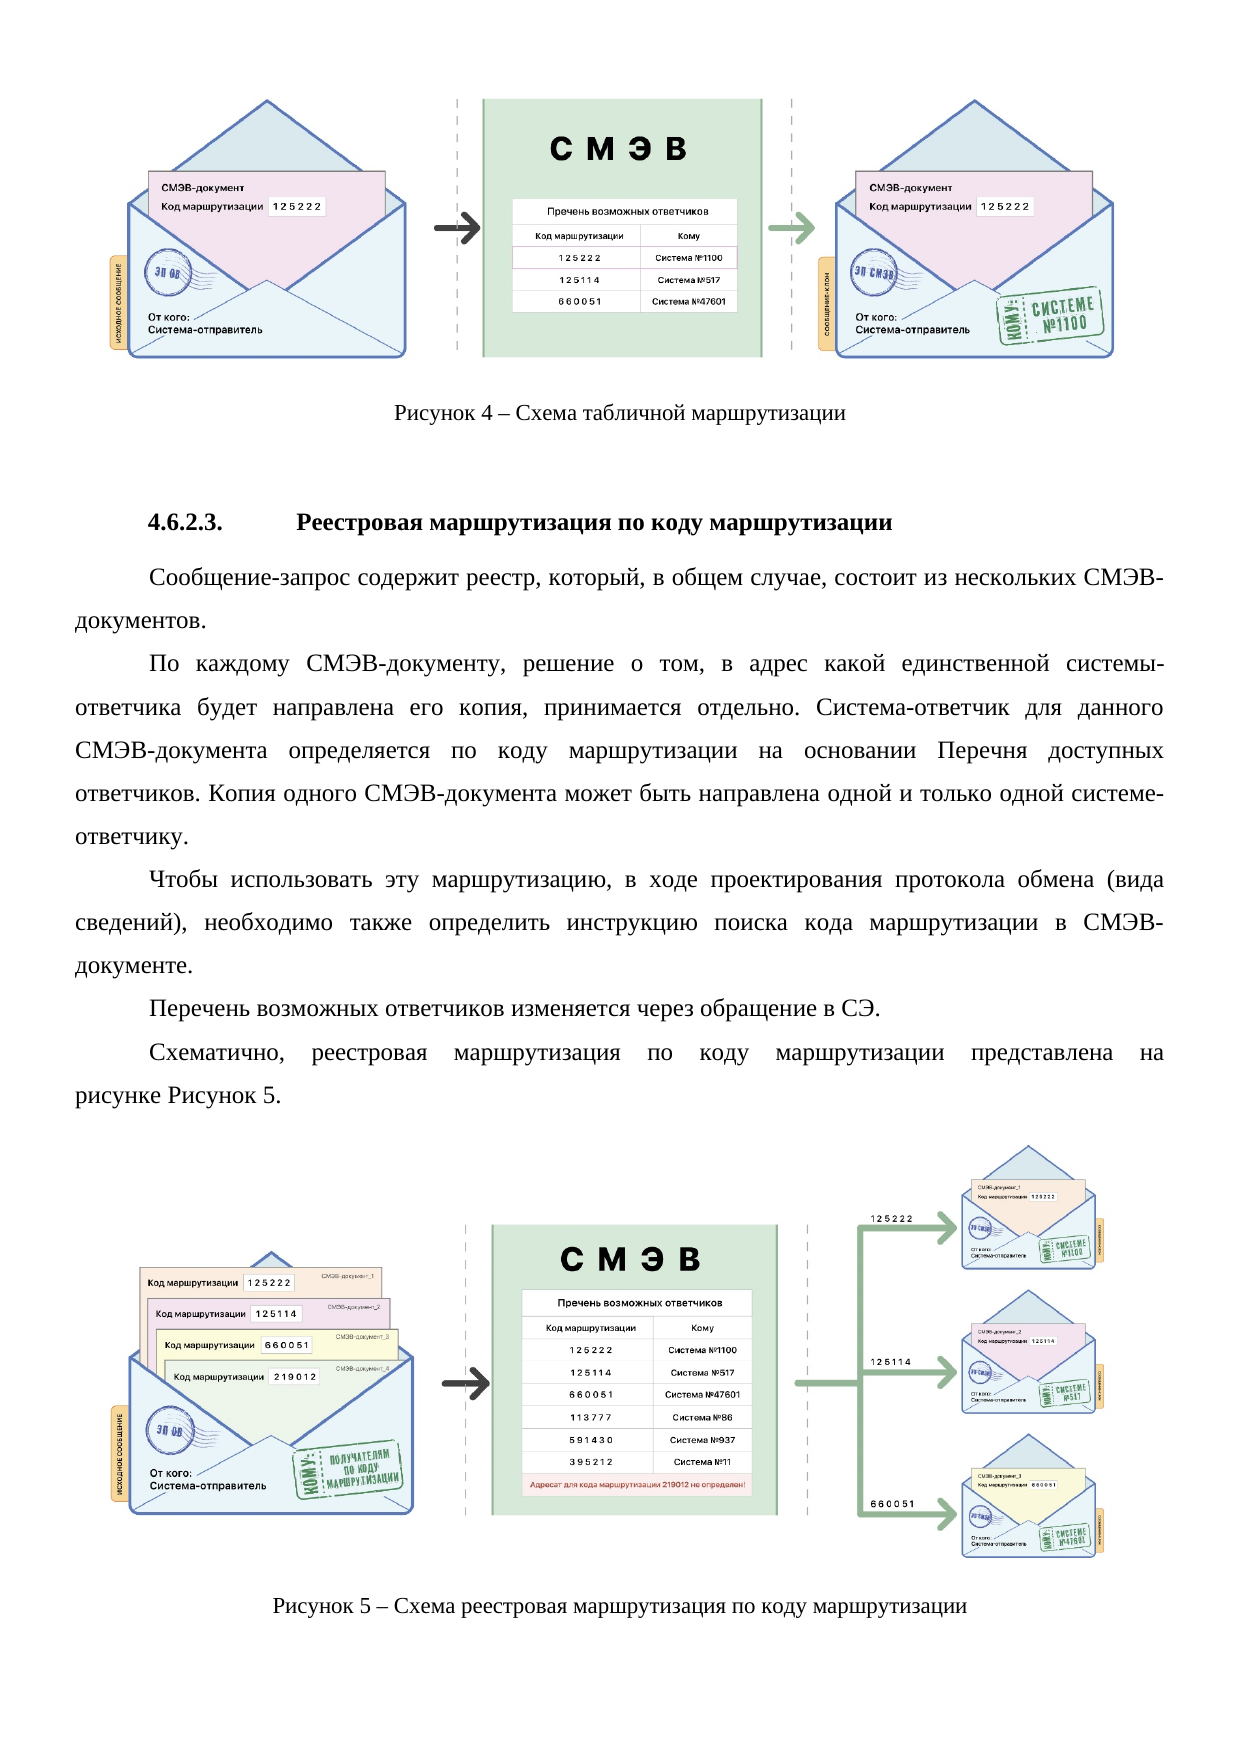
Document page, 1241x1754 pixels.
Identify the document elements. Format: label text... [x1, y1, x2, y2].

text Чтобы использовать эту маршрутизацию, в ходе проектирования протокола обмена (вида сведений), необходимо также определить инструкцию поиска кода маршрутизации в СМЭВ-документе. [75, 864, 1165, 979]
picture [75, 1129, 1165, 1580]
text По каждому СМЭВ-документу, решение о том, в адрес какой единственной системы-ответчика будет направлена его копия, принимается отдельно. Система-ответчик для данного СМЭВ-документа определяется по коду маршрутизации на основании Перечня доступных ответчиков. Копия одного СМЭВ-документа может быть направлена одной и только одной системе-ответчику. [75, 648, 1165, 850]
text Рисунок 4 – Схема табличной маршрутизации [75, 399, 1165, 425]
text Перечень возможных ответчиков изменяется через обращение в СЭ. [75, 993, 1165, 1022]
text Рисунок 5 – Схема реестровая маршрутизация по коду маршрутизации [75, 1592, 1165, 1619]
text Схематично, реестровая маршрутизация по коду маршрутизации представлена на рисунке Рисунок 5. [75, 1037, 1165, 1108]
picture [75, 75, 1165, 386]
text Сообщение-запрос содержит реестр, который, в общем случае, состоит из нескольких СМЭВ-документов. [75, 562, 1165, 634]
text Реестровая маршрутизация по коду маршрутизации [75, 507, 1165, 535]
